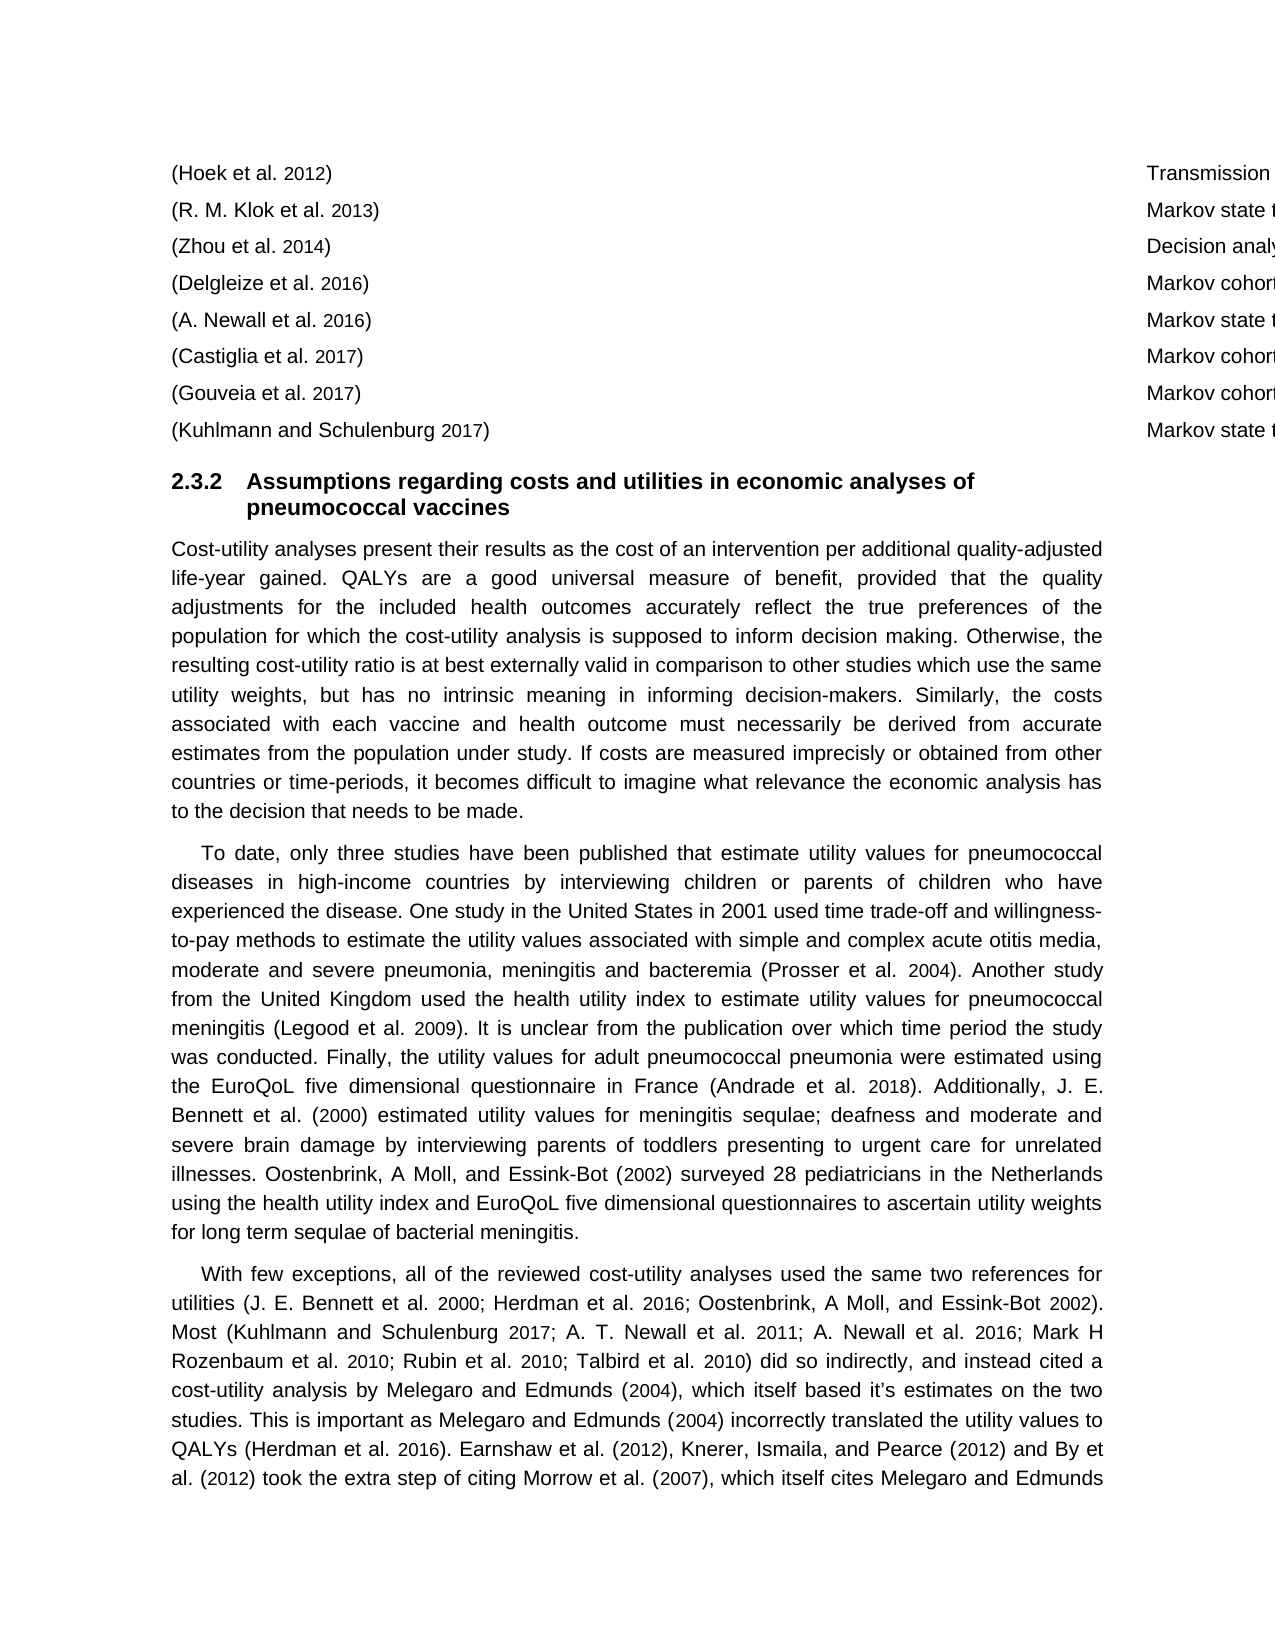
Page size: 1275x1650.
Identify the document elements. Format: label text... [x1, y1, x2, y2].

table_cell (Delgleize et al. 2016) [160, 264, 1135, 300]
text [171, 1258, 1104, 1491]
table_cell Markov state transition [1135, 300, 1275, 337]
table_cell (R. M. Klok et al. 2013) [160, 190, 1135, 227]
table_cell (Zhou et al. 2014) [160, 227, 1135, 263]
table_cell Transmission dynamic [1135, 154, 1275, 190]
table_cell (Gouveia et al. 2017) [160, 374, 1135, 410]
text To date, only three studies have been published that estimate utility values for pneumococcal diseases in high-income countries by interviewing children or parents of children who have experienced the disease. One study in the United States in 2001 used time trade-off and willingness-to-pay methods to estimate the utility values associated with simple and complex acute otitis media, moderate and severe pneumonia, meningitis and bacteremia (Prosser et al. 2004). Another study from the United Kingdom used the health utility index to estimate utility values for pneumococcal meningitis (Legood et al. 2009). It is unclear from the publication over which time period the study was conducted. Finally, the utility values for adult pneumococcal pneumonia were estimated using the EuroQoL five dimensional questionnaire in France (Andrade et al. 2018). Additionally, J. E. Bennett et al. (2000) estimated utility values for meningitis sequlae; deafness and moderate and severe brain damage by interviewing parents of toddlers presenting to urgent care for unrelated illnesses. Oostenbrink, A Moll, and Essink-Bot (2002) surveyed 28 pediatricians in the Netherlands using the health utility index and EuroQoL five dimensional questionnaires to ascertain utility weights for long term sequlae of bacterial meningitis. [171, 837, 1104, 1245]
table_cell Markov state transition [1135, 410, 1275, 447]
table_cell (Kuhlmann and Schulenburg 2017) [160, 410, 1135, 447]
table_cell Markov state transission [1135, 190, 1275, 227]
table_cell Markov cohort [1135, 264, 1275, 300]
table_cell (Castiglia et al. 2017) [160, 337, 1135, 373]
subtitle Assumptions regarding costs and utilities in economic analyses of pneumococcal vaccines [171, 468, 1104, 520]
table_cell Decision analysis [1135, 227, 1275, 263]
text Cost-utility analyses present their results as the cost of an intervention per additional quality-adjusted life-year gained. QALYs are a good universal measure of benefit, provided that the quality adjustments for the included health outcomes accurately reflect the true preferences of the population for which the cost-utility analysis is supposed to inform decision making. Otherwise, the resulting cost-utility ratio is at best externally valid in comparison to other studies which use the same utility weights, but has no intrinsic meaning in informing decision-makers. Similarly, the costs associated with each vaccine and health outcome must necessarily be derived from accurate estimates from the population under study. If costs are measured imprecisly or obtained from other countries or time-periods, it becomes difficult to imagine what relevance the economic analysis has to the decision that needs to be made. [171, 533, 1104, 824]
table_cell Markov cohort [1135, 374, 1275, 410]
table_cell (Hoek et al. 2012) [160, 154, 1135, 190]
table_cell (A. Newall et al. 2016) [160, 300, 1135, 337]
table_cell Markov cohort [1135, 337, 1275, 373]
